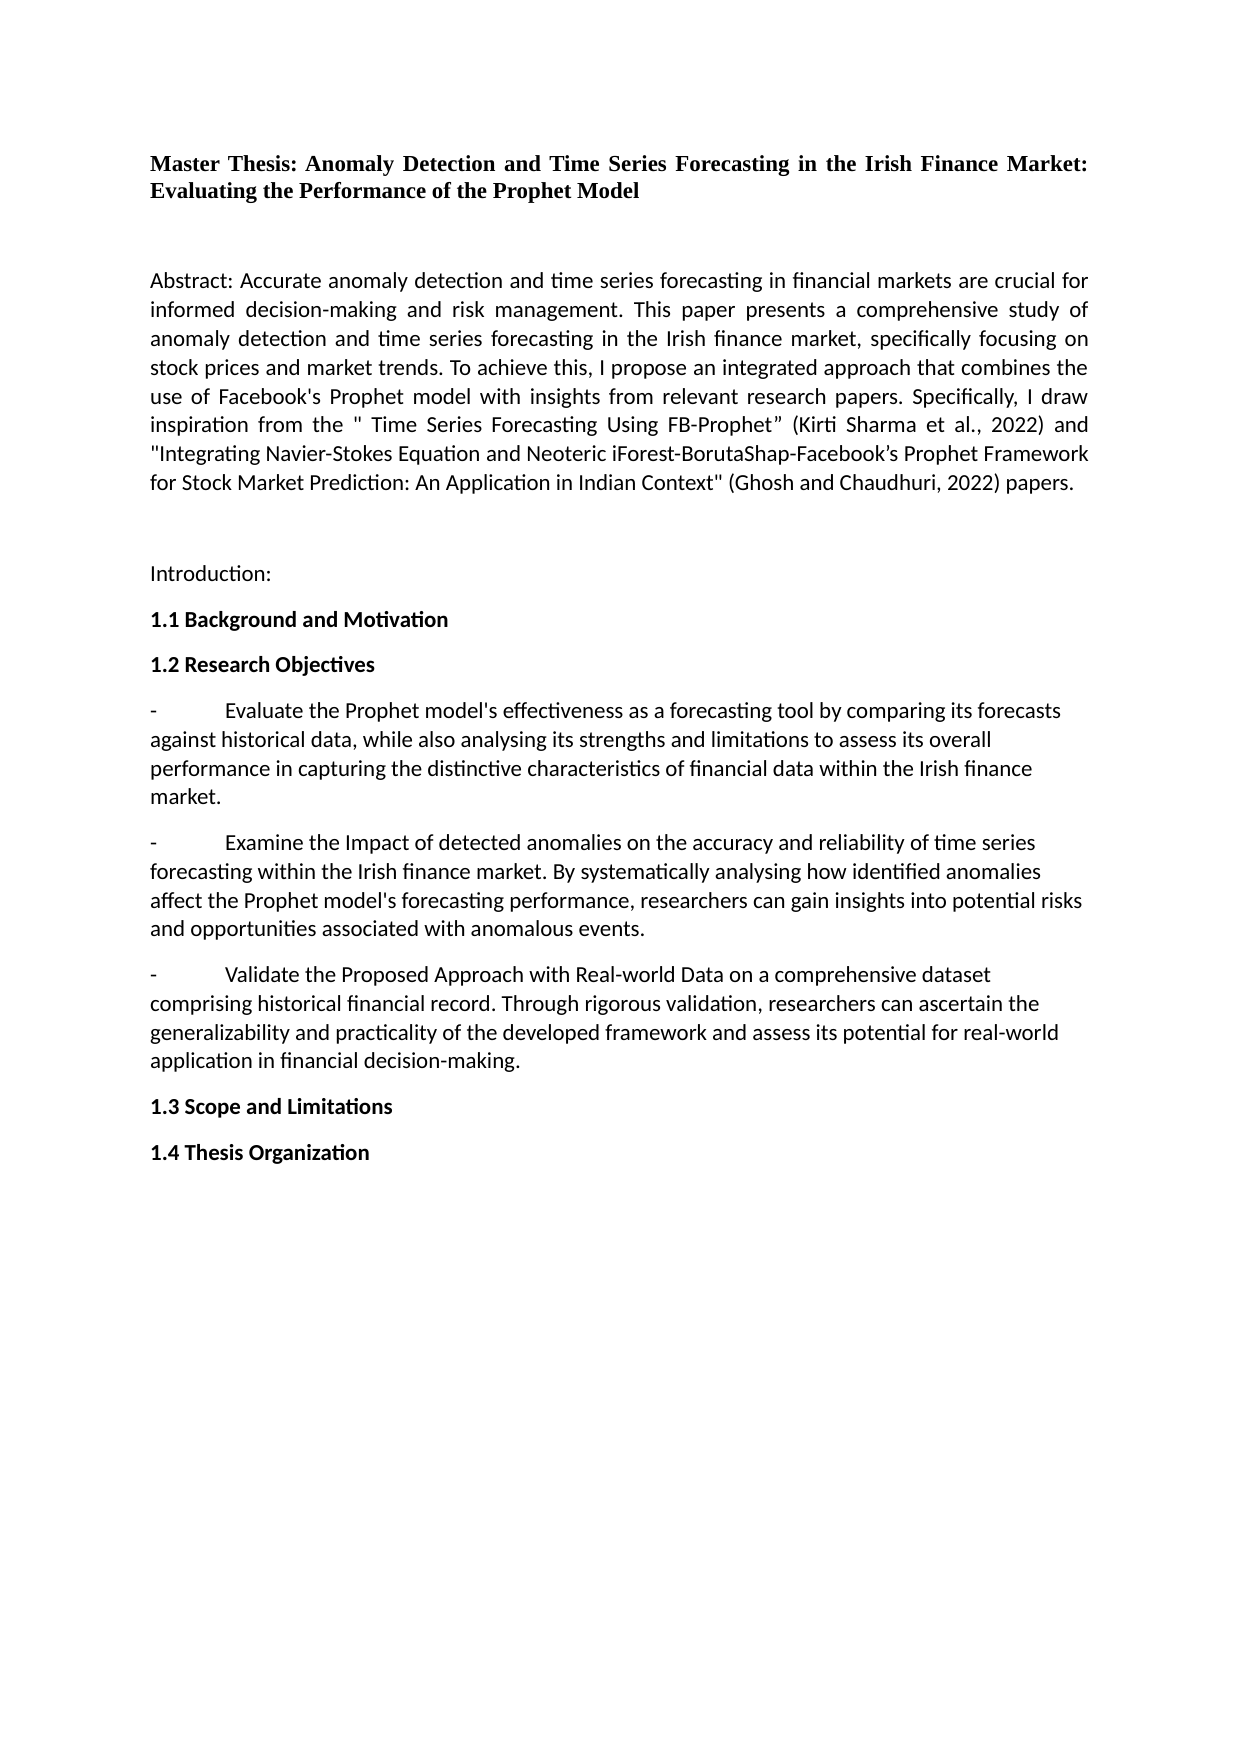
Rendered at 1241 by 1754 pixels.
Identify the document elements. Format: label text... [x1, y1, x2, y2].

text 1.2 Research Objectives [150, 650, 1090, 678]
text Master Thesis: Anomaly Detection and Time Series Forecasting in the Irish Finance Market: Evaluating the Performance of the Prophet Model [150, 150, 1090, 203]
text - Evaluate the Prophet model's effectiveness as a forecasting tool by comparing its forecasts against historical data, while also analysing its strengths and limitations to assess its overall performance in capturing the distinctive characteristics of financial data within the Irish finance market. [150, 696, 1090, 811]
text Abstract: Accurate anomaly detection and time series forecasting in financial markets are crucial for informed decision-making and risk management. This paper presents a comprehensive study of anomaly detection and time series forecasting in the Irish finance market, specifically focusing on stock prices and market trends. To achieve this, I propose an integrated approach that combines the use of Facebook's Prophet model with insights from relevant research papers. Specifically, I draw inspiration from the " Time Series Forecasting Using FB-Prophet” (Kirti Sharma et al., 2022) and "Integrating Navier-Stokes Equation and Neoteric iForest-BorutaShap-Facebook’s Prophet Framework for Stock Market Prediction: An Application in Indian Context" (Ghosh and Chaudhuri, 2022) papers. [150, 266, 1090, 496]
text 1.1 Background and Motivation [150, 605, 1090, 633]
text - Examine the Impact of detected anomalies on the accuracy and reliability of time series forecasting within the Irish finance market. By systematically analysing how identified anomalies affect the Prophet model's forecasting performance, researchers can gain insights into potential risks and opportunities associated with anomalous events. [150, 828, 1090, 943]
text Introduction: [150, 559, 1090, 587]
text - Validate the Proposed Approach with Real-world Data on a comprehensive dataset comprising historical financial record. Through rigorous validation, researchers can ascertain the generalizability and practicality of the developed framework and assess its potential for real-world application in financial decision-making. [150, 960, 1090, 1075]
text 1.4 Thesis Organization [150, 1138, 1090, 1166]
text 1.3 Scope and Limitations [150, 1092, 1090, 1120]
